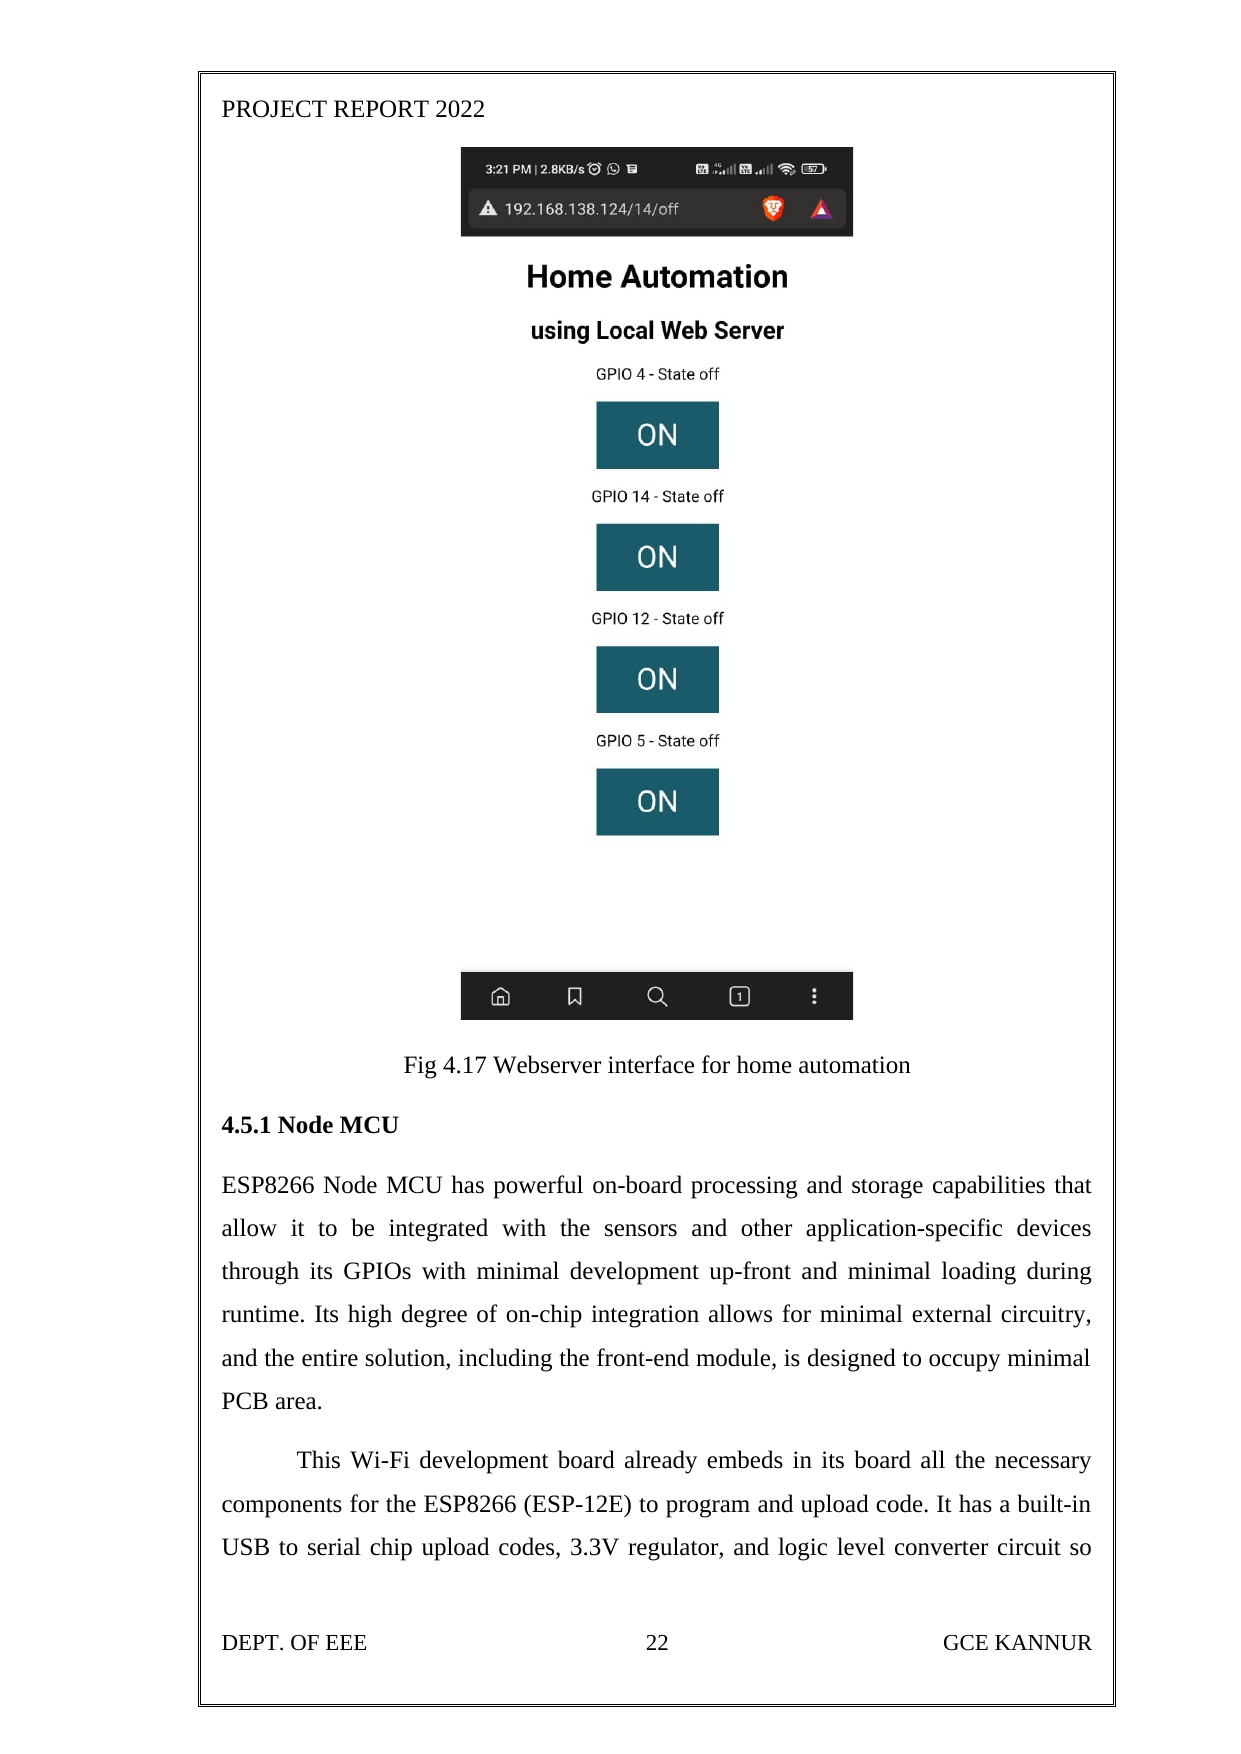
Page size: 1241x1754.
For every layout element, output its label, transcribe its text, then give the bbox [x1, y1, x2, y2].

text Fig 4.17 Webserver interface for home automation [221, 1051, 1092, 1079]
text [221, 1446, 1092, 1561]
text ESP8266 Node MCU has powerful on-board processing and storage capabilities that allow it to be integrated with the sensors and other application-specific devices through its GPIOs with minimal development up-front and minimal loading during runtime. Its high degree of on-chip integration allows for minimal external circuitry, and the entire solution, including the front-end module, is designed to occupy minimal PCB area. [221, 1170, 1092, 1414]
text 4.5.1 Node MCU [221, 1110, 1092, 1139]
picture [460, 147, 854, 1020]
